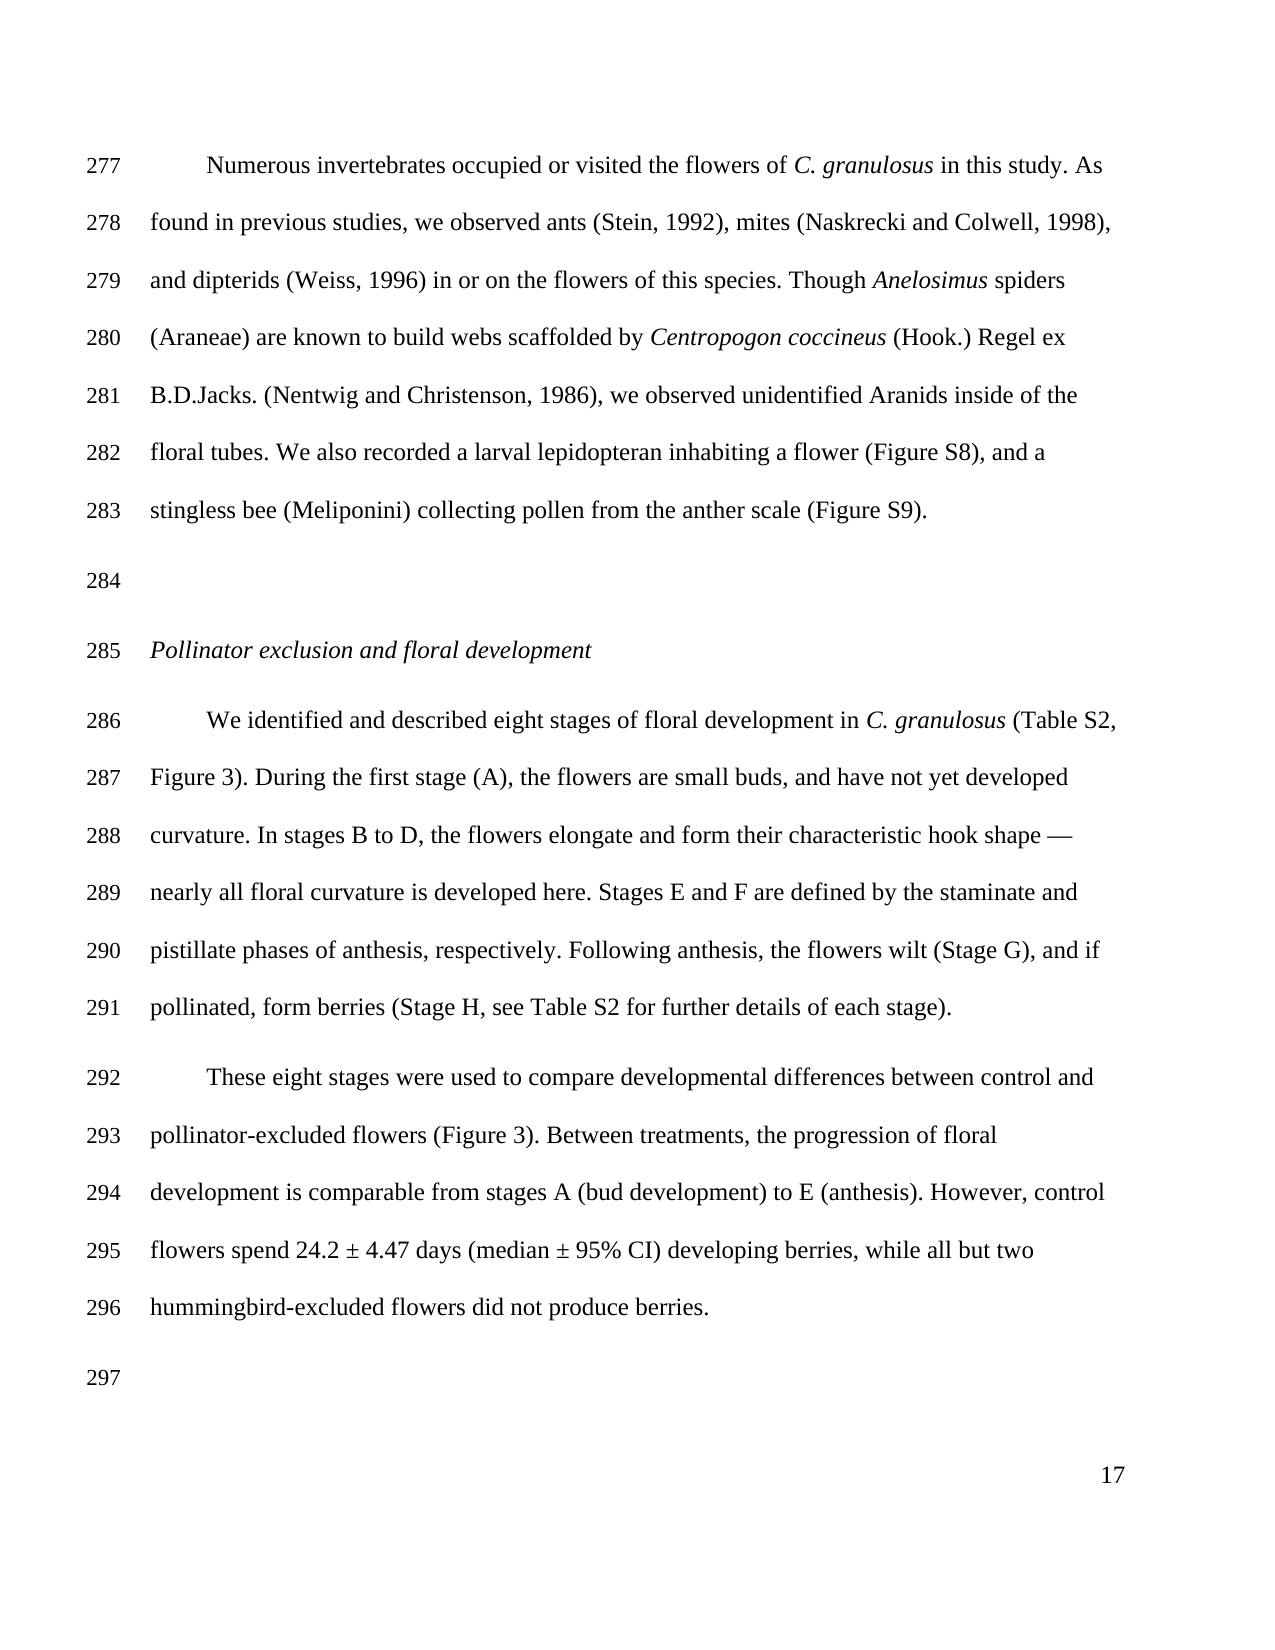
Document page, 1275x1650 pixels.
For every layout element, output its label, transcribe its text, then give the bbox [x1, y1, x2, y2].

text Pollinator exclusion and floral development [150, 635, 1125, 664]
text We identified and described eight stages of floral development in C. granulosus (Table S2, Figure 3). During the first stage (A), the flowers are small buds, and have not yet developed curvature. In stages B to D, the flowers elongate and form their characteristic hook shape — nearly all floral curvature is developed here. Stages E and F are defined by the staminate and pistillate phases of anthesis, respectively. Following anthesis, the flowers wilt (Stage G), and if pollinated, form berries (Stage H, see Table S2 for further details of each stage). [150, 705, 1125, 1021]
text These eight stages were used to compare developmental differences between control and pollinator-excluded flowers (Figure 3). Between treatments, the progression of floral development is comparable from stages A (bud development) to E (anthesis). However, control flowers spend 24.2 ± 4.47 days (median ± 95% CI) developing berries, while all but two hummingbird-excluded flowers did not produce berries. [150, 1062, 1125, 1321]
text Numerous invertebrates occupied or visited the flowers of C. granulosus in this study. As found in previous studies, we observed ants (Stein, 1992), mites (Naskrecki and Colwell, 1998), and dipterids (Weiss, 1996) in or on the flowers of this species. Though Anelosimus spiders (Araneae) are known to build webs scaffolded by Centropogon coccineus (Hook.) Regel ex B.D.Jacks. (Nentwig and Christenson, 1986), we observed unidentified Aranids inside of the floral tubes. We also recorded a larval lepidopteran inhabiting a flower (Figure S8), and a stingless bee (Meliponini) collecting pollen from the anther scale (Figure S9). [150, 150, 1125, 524]
